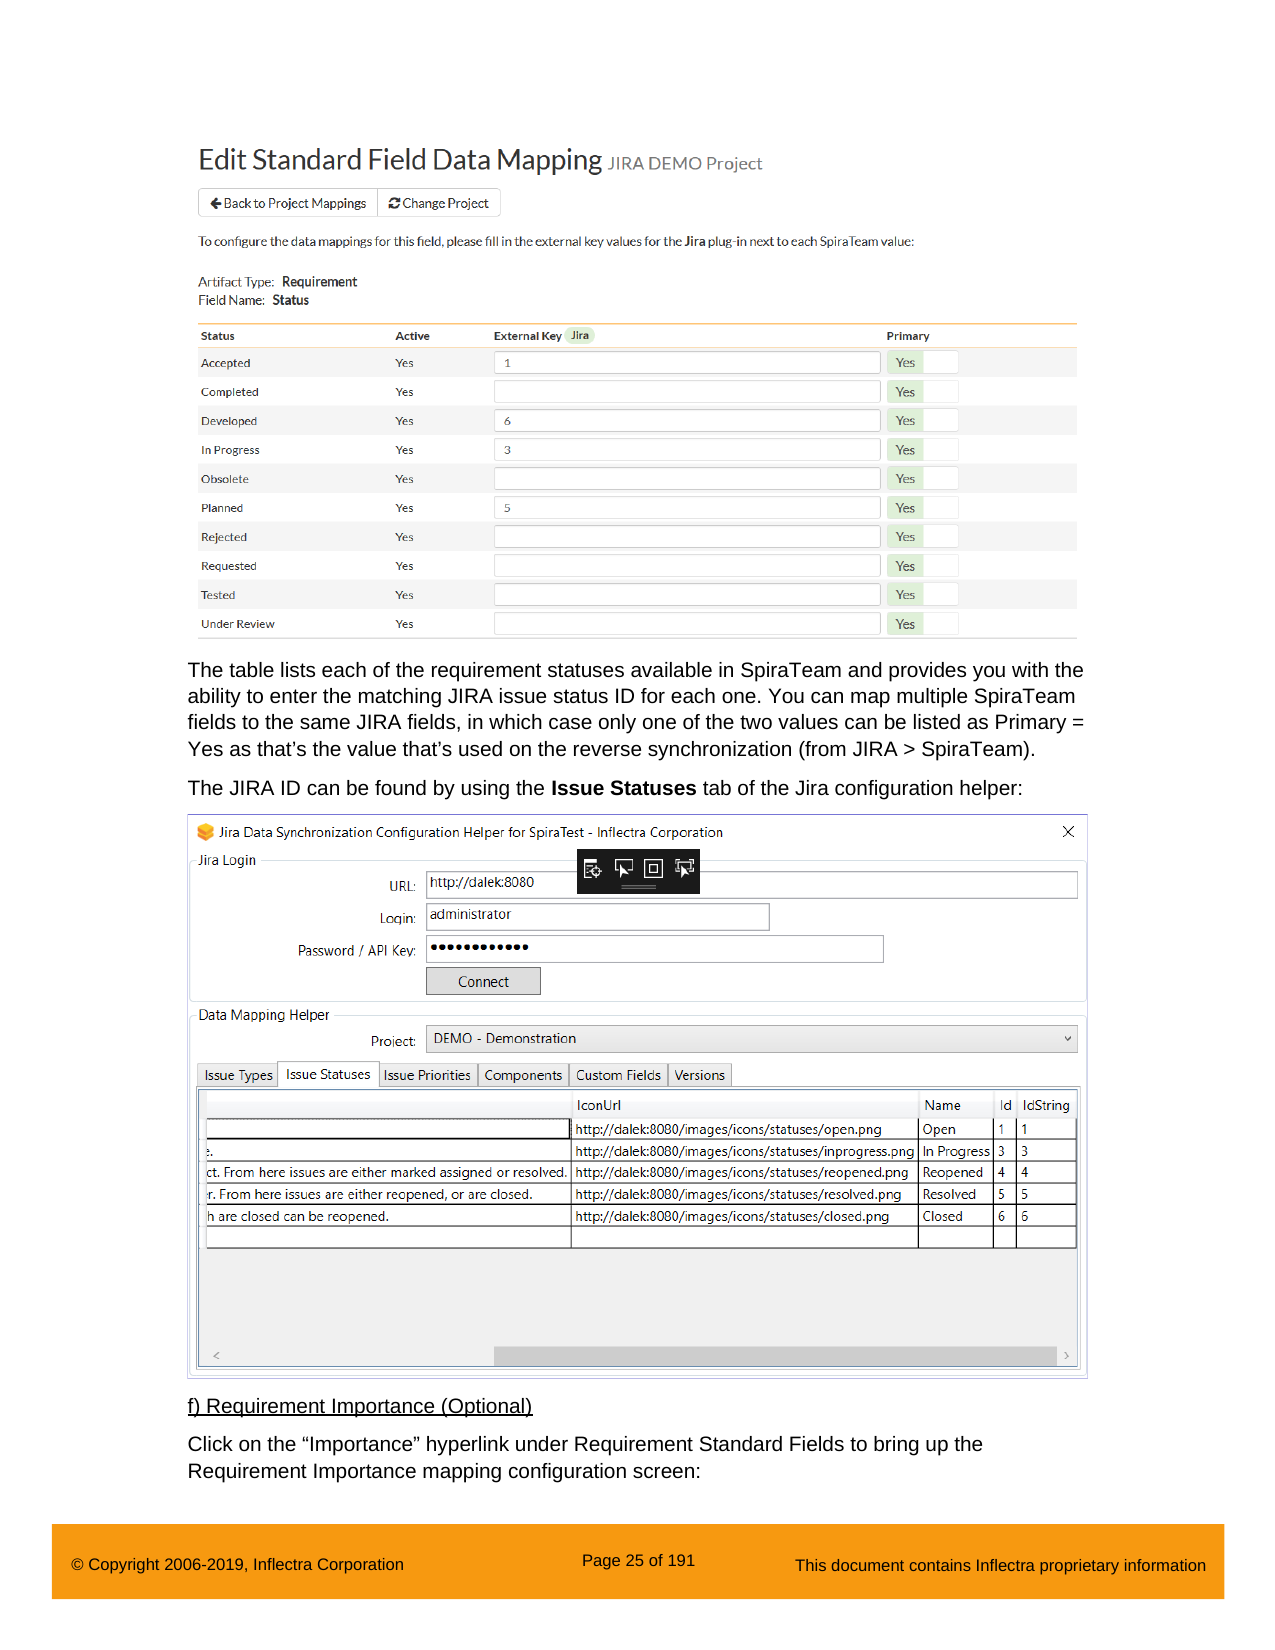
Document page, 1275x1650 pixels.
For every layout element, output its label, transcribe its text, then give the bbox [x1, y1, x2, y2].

picture [187, 135, 1088, 643]
text The JIRA ID can be found by using the Issue Statuses tab of the Jira configuration helper: [187, 775, 1087, 799]
picture [187, 814, 1088, 1379]
text f) Requirement Importance (Optional) [187, 1393, 1087, 1417]
text Click on the “Importance” hyperlink under Requirement Standard Fields to bring up the Requirement Importance mapping configuration screen: [187, 1432, 1087, 1483]
text The table lists each of the requirement statuses available in SpiraTeam and provides you with the ability to enter the matching JIRA issue status ID for each one. You can map multiple SpiraTeam fields to the same JIRA fields, in which case only one of the two values can be listed as Primary = Yes as that’s the value that’s used on the reverse synchronization (from JIRA > SpiraTeam). [187, 657, 1087, 760]
